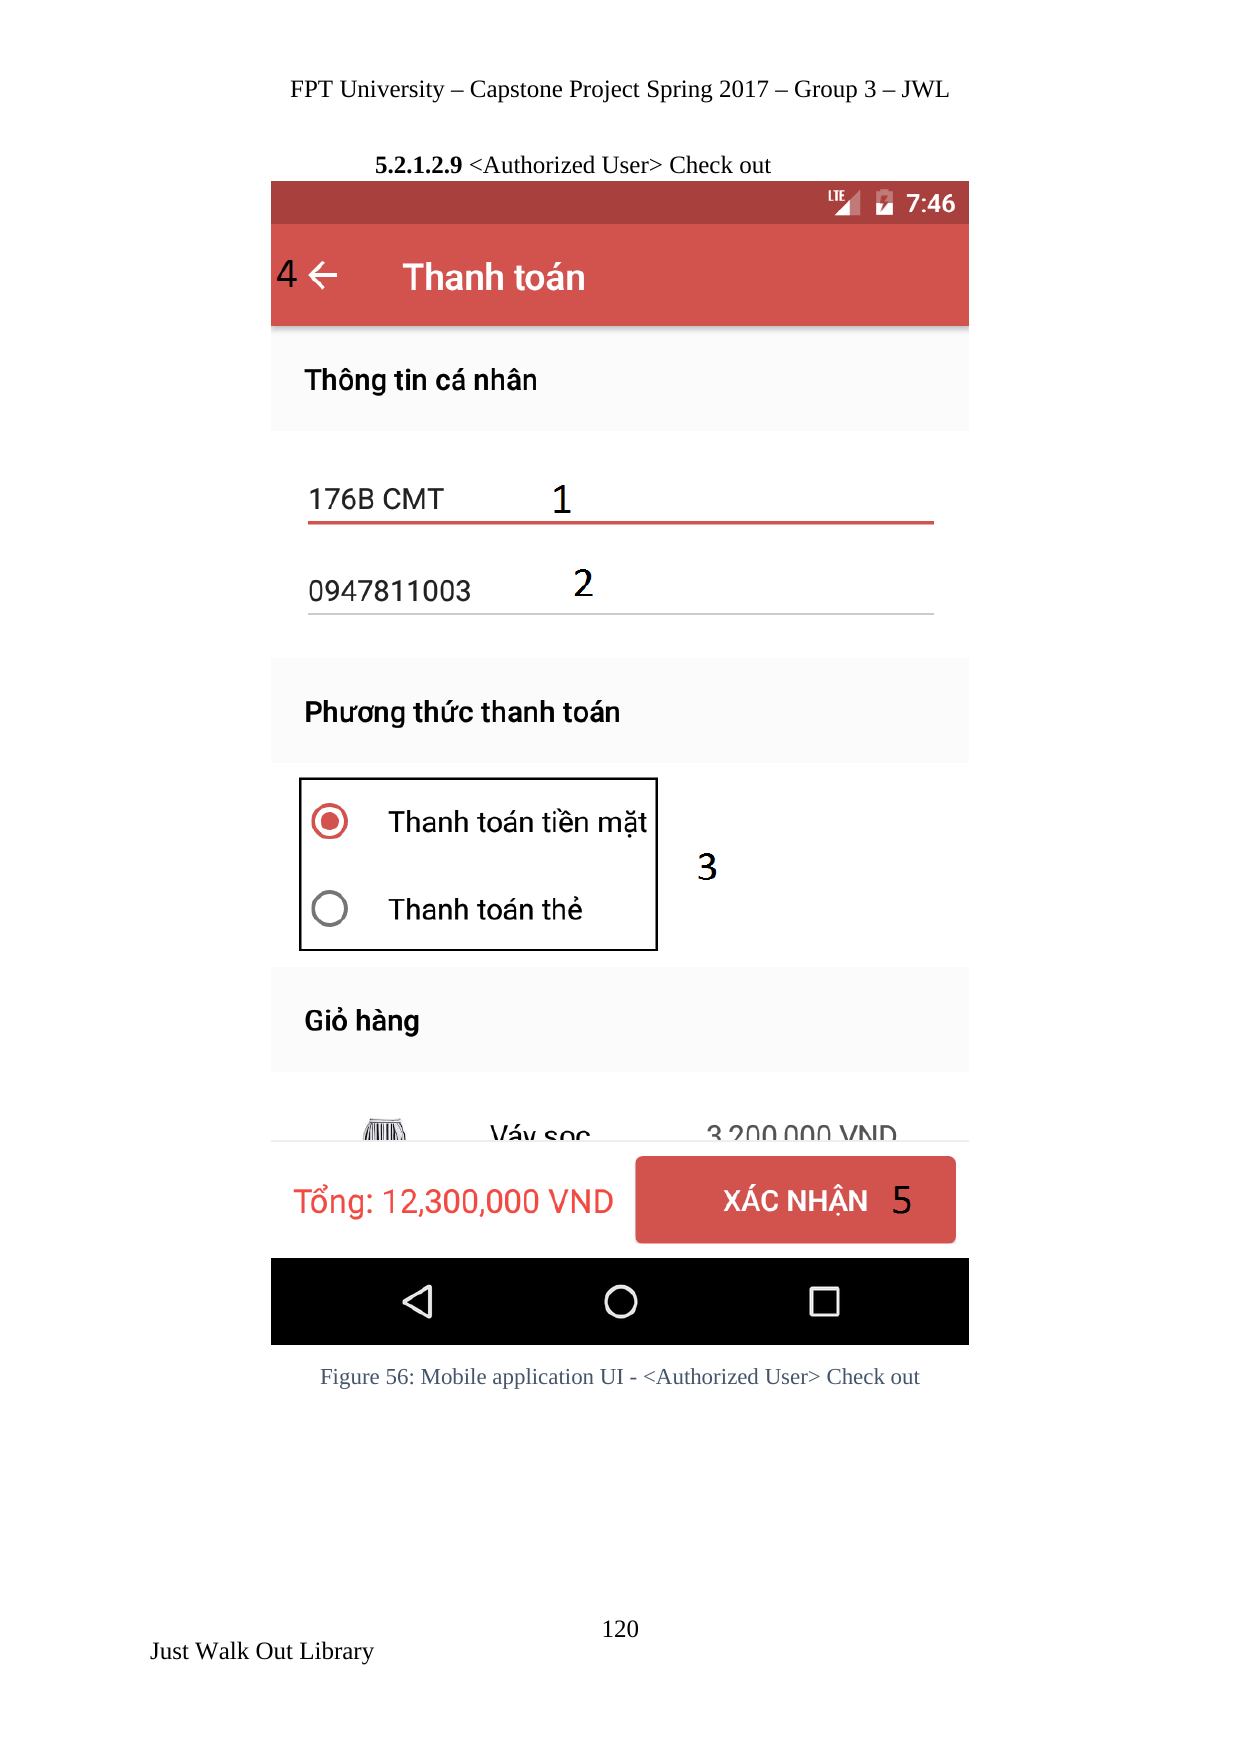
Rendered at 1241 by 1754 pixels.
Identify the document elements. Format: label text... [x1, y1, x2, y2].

picture [271, 181, 969, 1345]
text Figure 56: Mobile application UI - <Authorized User> Check out [150, 1363, 1090, 1389]
subtitle <Authorized User> Check out [375, 150, 1090, 179]
